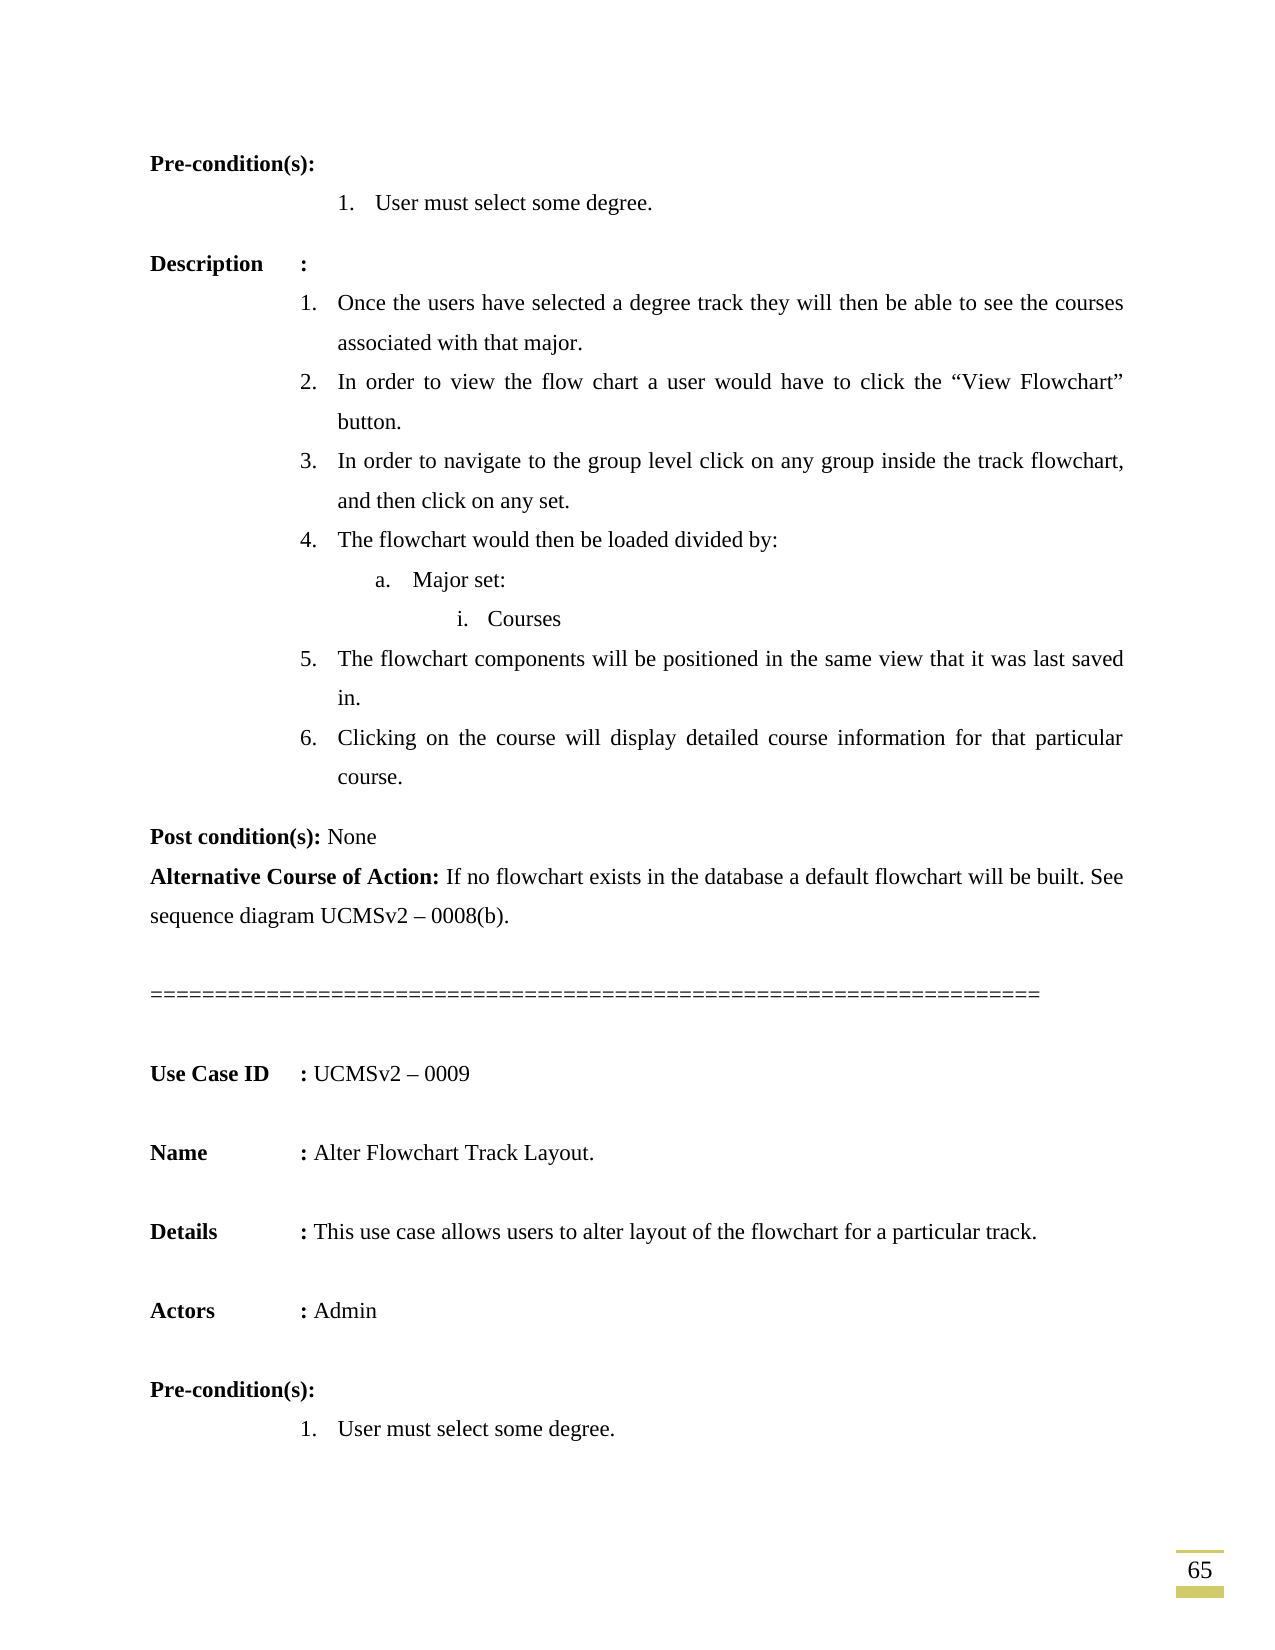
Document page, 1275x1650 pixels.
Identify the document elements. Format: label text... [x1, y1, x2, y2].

list Major set: [375, 566, 1125, 592]
list Once the users have selected a degree track they will then be able to see the courses associated with that major. [300, 289, 1125, 355]
list In order to view the flow chart a user would have to click the “View Flowchart” button. [300, 368, 1125, 434]
list User must select some degree. [337, 189, 1125, 216]
list User must select some degree. [300, 1416, 1125, 1442]
text Pre-condition(s): [150, 150, 1125, 176]
text Post condition(s): None [150, 823, 1125, 850]
list In order to navigate to the group level click on any group inside the track flowchart, and then click on any set. [300, 447, 1125, 513]
text Use Case ID : UCMSv2 – 0009 [150, 1060, 1125, 1087]
text Details : This use case allows users to alter layout of the flowchart for a particular track. [150, 1218, 1125, 1244]
list Courses [469, 605, 1125, 631]
text ===================================================================== [150, 981, 1125, 1008]
text Name : Alter Flowchart Track Layout. [150, 1139, 1125, 1166]
text Pre-condition(s): [150, 1376, 1125, 1402]
text Alternative Course of Action: If no flowchart exists in the database a default flowchart will be built. See sequence diagram UCMSv2 – 0008(b). [150, 863, 1125, 929]
text Actors : Admin [150, 1297, 1125, 1323]
list Clicking on the course will display detailed course information for that particular course. [300, 723, 1125, 789]
list The flowchart components will be positioned in the same view that it was last saved in. [300, 644, 1125, 710]
list The flowchart would then be loaded divided by: [300, 526, 1125, 552]
text Description : [150, 250, 1125, 276]
